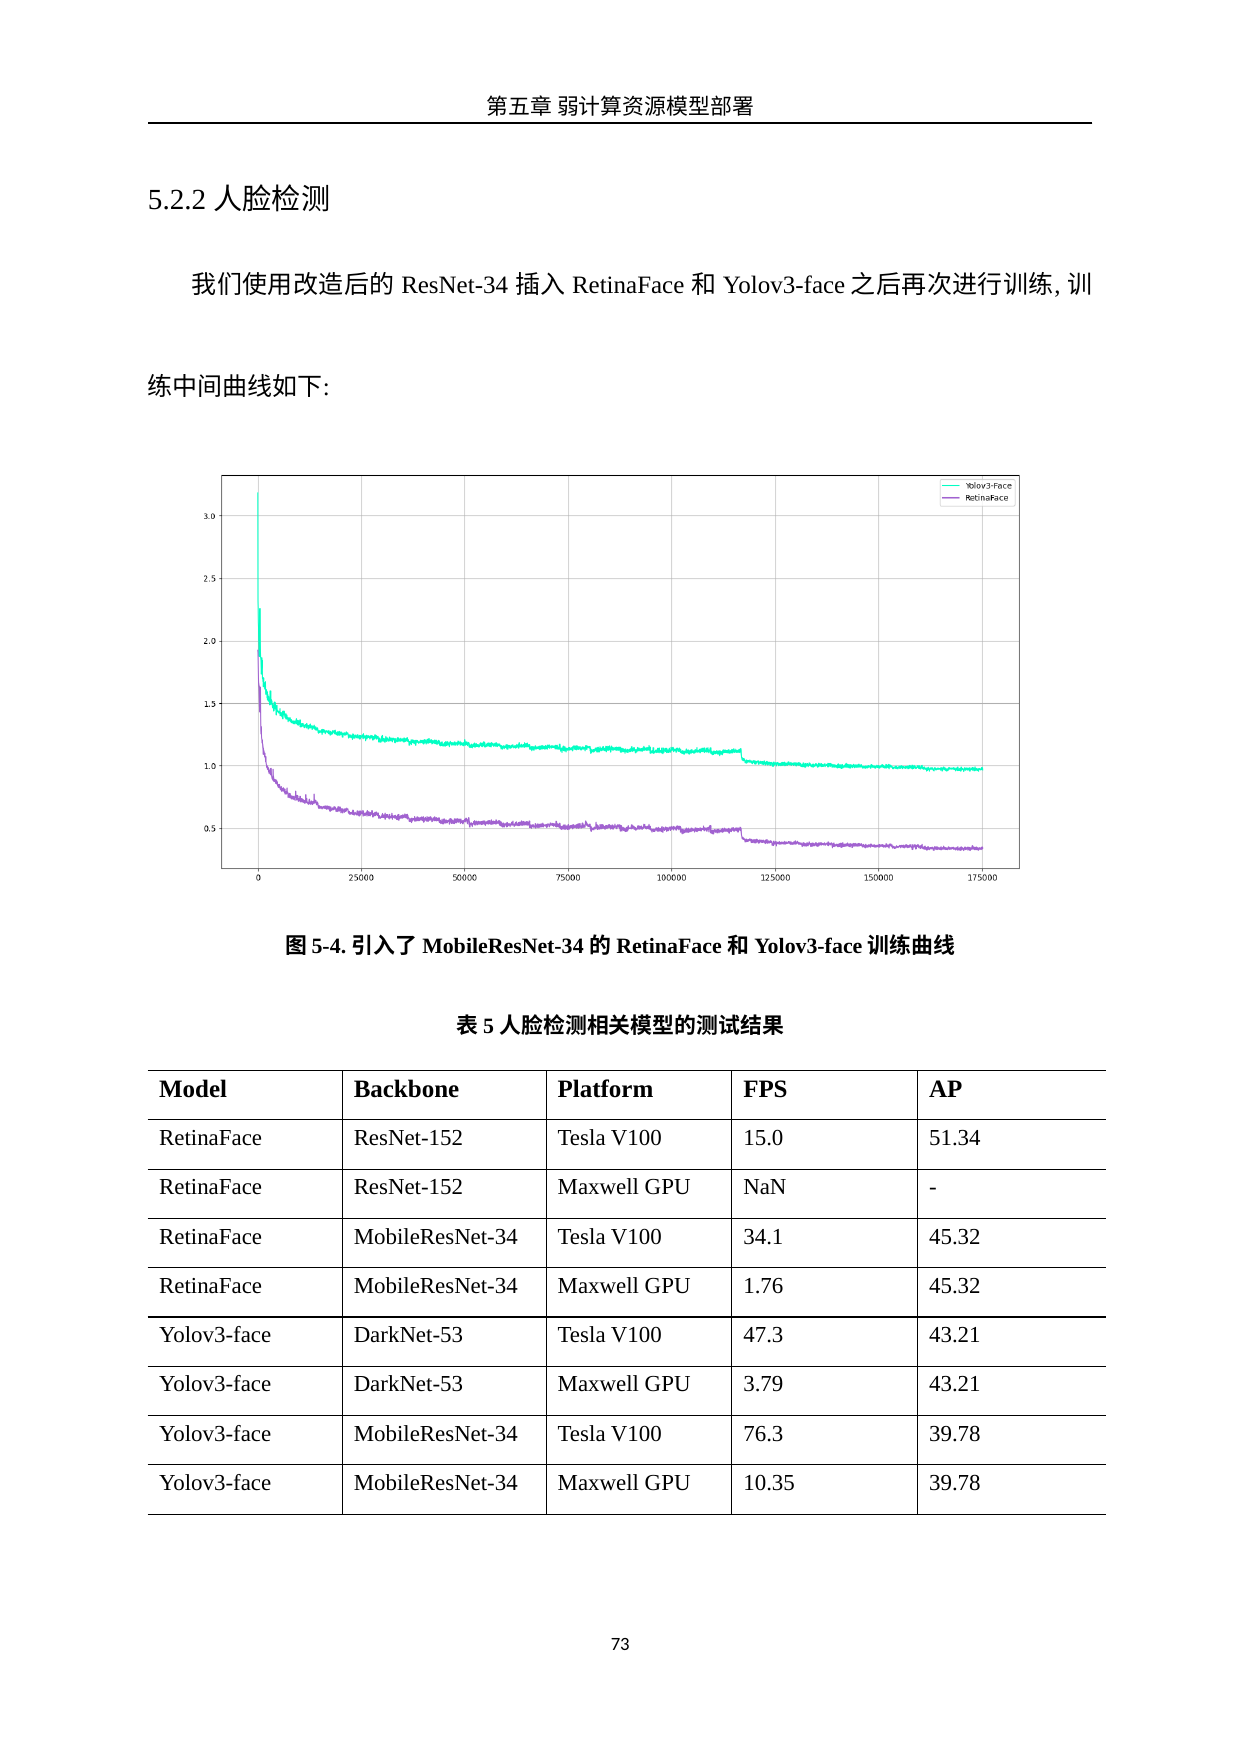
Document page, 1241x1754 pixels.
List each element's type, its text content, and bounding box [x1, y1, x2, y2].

table_cell Yolov3-face [148, 1465, 342, 1513]
table_cell 43.21 [918, 1367, 1106, 1415]
table_cell Tesla V100 [547, 1219, 731, 1267]
table_cell - [918, 1170, 1106, 1218]
text 图5-4. 引入了 MobileResNet-34 的 RetinaFace 和 Yolov3-face 训练曲线 [148, 926, 1092, 960]
table_cell Yolov3-face [148, 1367, 342, 1415]
table_cell MobileResNet-34 [343, 1268, 546, 1316]
table_cell 1.76 [732, 1268, 917, 1316]
table_cell 76.3 [732, 1416, 917, 1464]
table_cell 43.21 [918, 1318, 1106, 1366]
table_cell Tesla V100 [547, 1318, 731, 1366]
table_header FPS [732, 1071, 917, 1119]
table_cell 51.34 [918, 1120, 1106, 1169]
table_cell ResNet-152 [343, 1170, 546, 1218]
table_cell 45.32 [918, 1219, 1106, 1267]
table_header Platform [547, 1071, 731, 1119]
table_cell Maxwell GPU [547, 1465, 731, 1513]
table_cell DarkNet-53 [343, 1318, 546, 1366]
subtitle 5.2.2 人脸检测 [148, 164, 1092, 232]
table_cell 15.0 [732, 1120, 917, 1169]
table_cell Tesla V100 [547, 1120, 731, 1169]
table_cell Maxwell GPU [547, 1367, 731, 1415]
table_header AP [918, 1071, 1106, 1119]
table_cell 10.35 [732, 1465, 917, 1513]
table_cell RetinaFace [148, 1219, 342, 1267]
table_cell Maxwell GPU [547, 1170, 731, 1218]
table_cell 39.78 [918, 1465, 1106, 1513]
table_cell DarkNet-53 [343, 1367, 546, 1415]
table_cell Maxwell GPU [547, 1268, 731, 1316]
table_cell Yolov3-face [148, 1416, 342, 1464]
table_cell MobileResNet-34 [343, 1219, 546, 1267]
table_cell Tesla V100 [547, 1416, 731, 1464]
table_header Backbone [343, 1071, 546, 1119]
table_cell RetinaFace [148, 1170, 342, 1218]
table_cell NaN [732, 1170, 917, 1218]
picture [177, 453, 1063, 890]
table_cell 34.1 [732, 1219, 917, 1267]
table_cell 39.78 [918, 1416, 1106, 1464]
table_cell MobileResNet-34 [343, 1465, 546, 1513]
text 我们使用改造后的 ResNet-34 插入 RetinaFace 和 Yolov3-face之后再次进行训练, 训练中间曲线如下: [148, 249, 1092, 418]
table_header Model [148, 1071, 342, 1119]
table_cell Yolov3-face [148, 1318, 342, 1366]
table_cell RetinaFace [148, 1120, 342, 1169]
table_cell 45.32 [918, 1268, 1106, 1316]
table_cell RetinaFace [148, 1268, 342, 1316]
table_cell MobileResNet-34 [343, 1416, 546, 1464]
text 表5 人脸检测相关模型的测试结果 [148, 1007, 1092, 1041]
table_cell 3.79 [732, 1367, 917, 1415]
table_cell 47.3 [732, 1318, 917, 1366]
table_cell ResNet-152 [343, 1120, 546, 1169]
